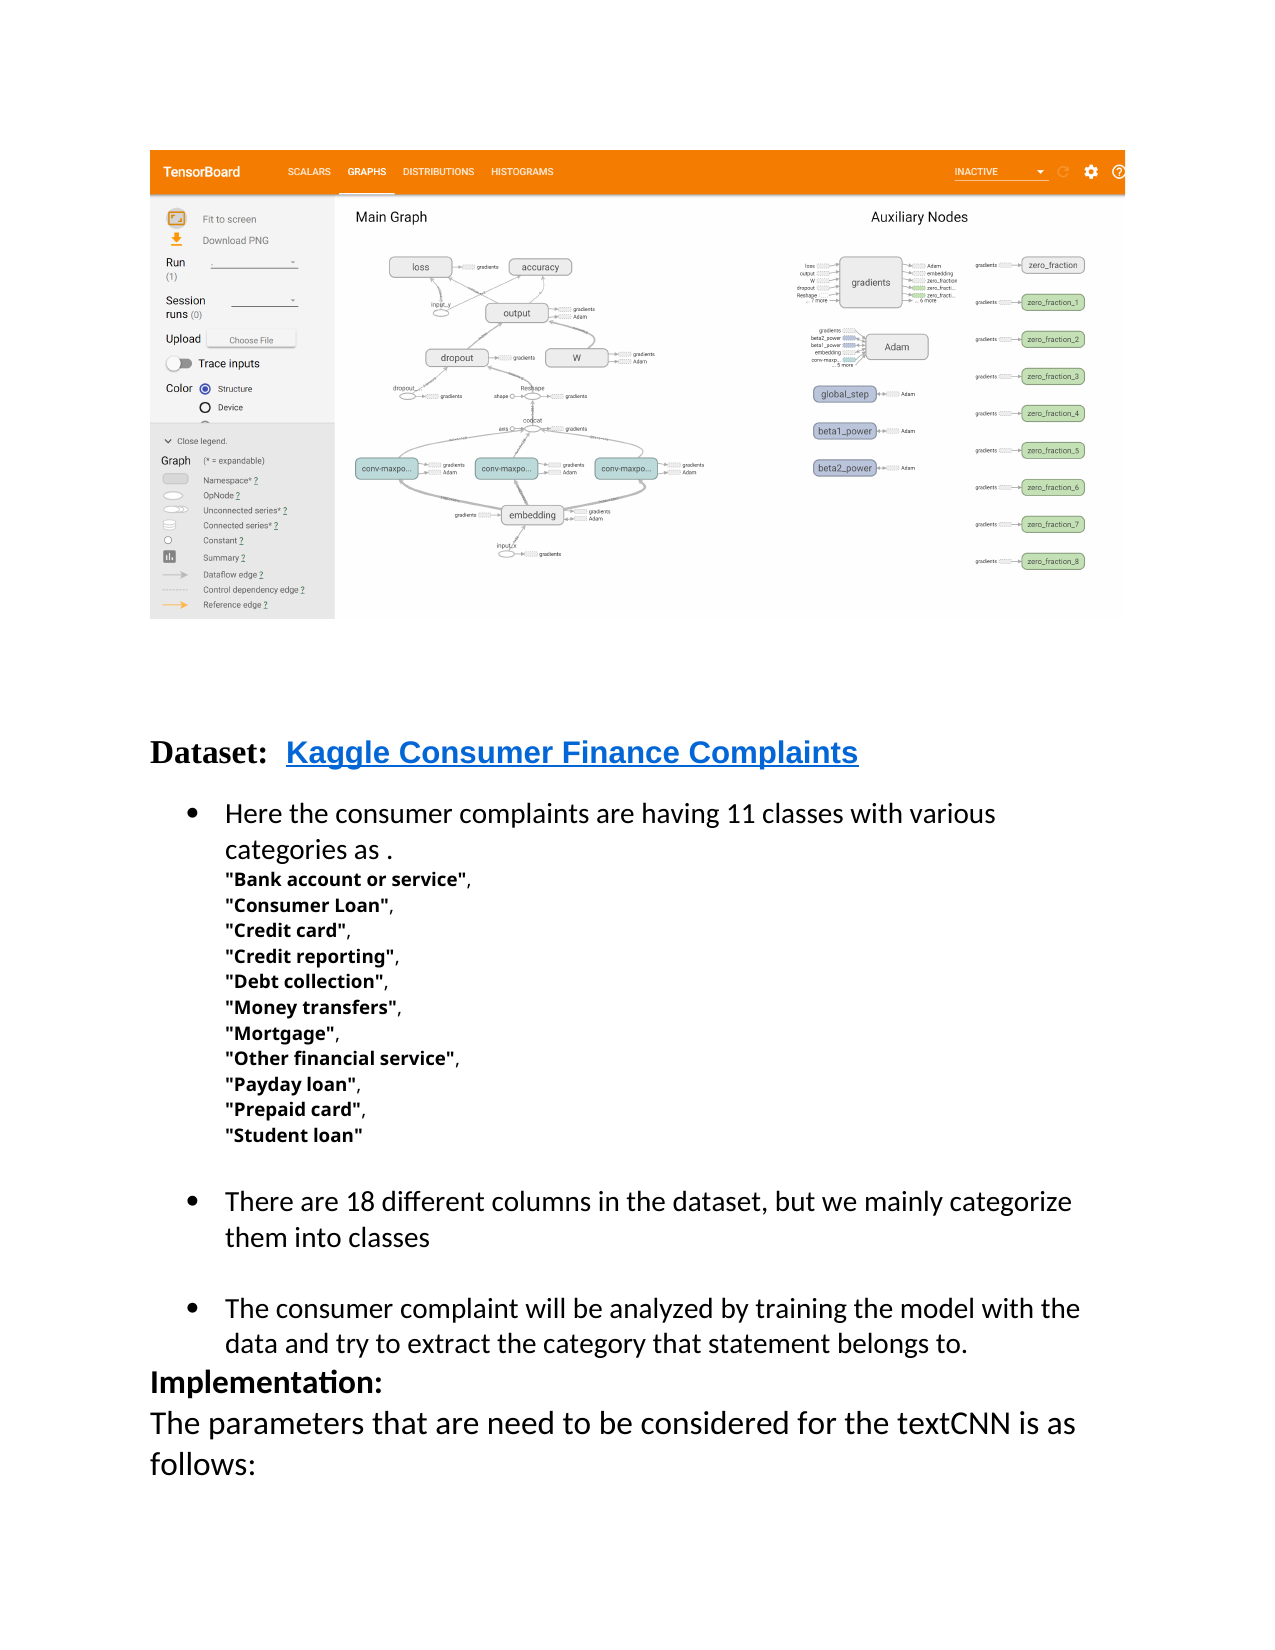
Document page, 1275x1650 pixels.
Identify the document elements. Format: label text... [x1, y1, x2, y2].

text The parameters that are need to be considered for the textCNN is as follows: [150, 1402, 1125, 1483]
subtitle Dataset: Kaggle Consumer Finance Complaints [150, 732, 1125, 770]
text "Bank account or service", "Consumer Loan", "Credit card", "Credit reporting", "Debt collection", "Money transfers", "Mortgage", "Other financial service", "Payday loan", "Prepaid card", "Student loan" [225, 867, 1125, 1147]
picture [150, 150, 1125, 619]
list The consumer complaint will be analyzed by training the model with the data and try to extract the category that statement belongs to. [187, 1290, 1125, 1361]
text Implementation: [150, 1361, 1125, 1402]
list There are 18 different columns in the dataset, but we mainly categorize them into classes [187, 1183, 1125, 1254]
list Here the consumer complaints are having 11 classes with various categories as . [187, 795, 1125, 867]
